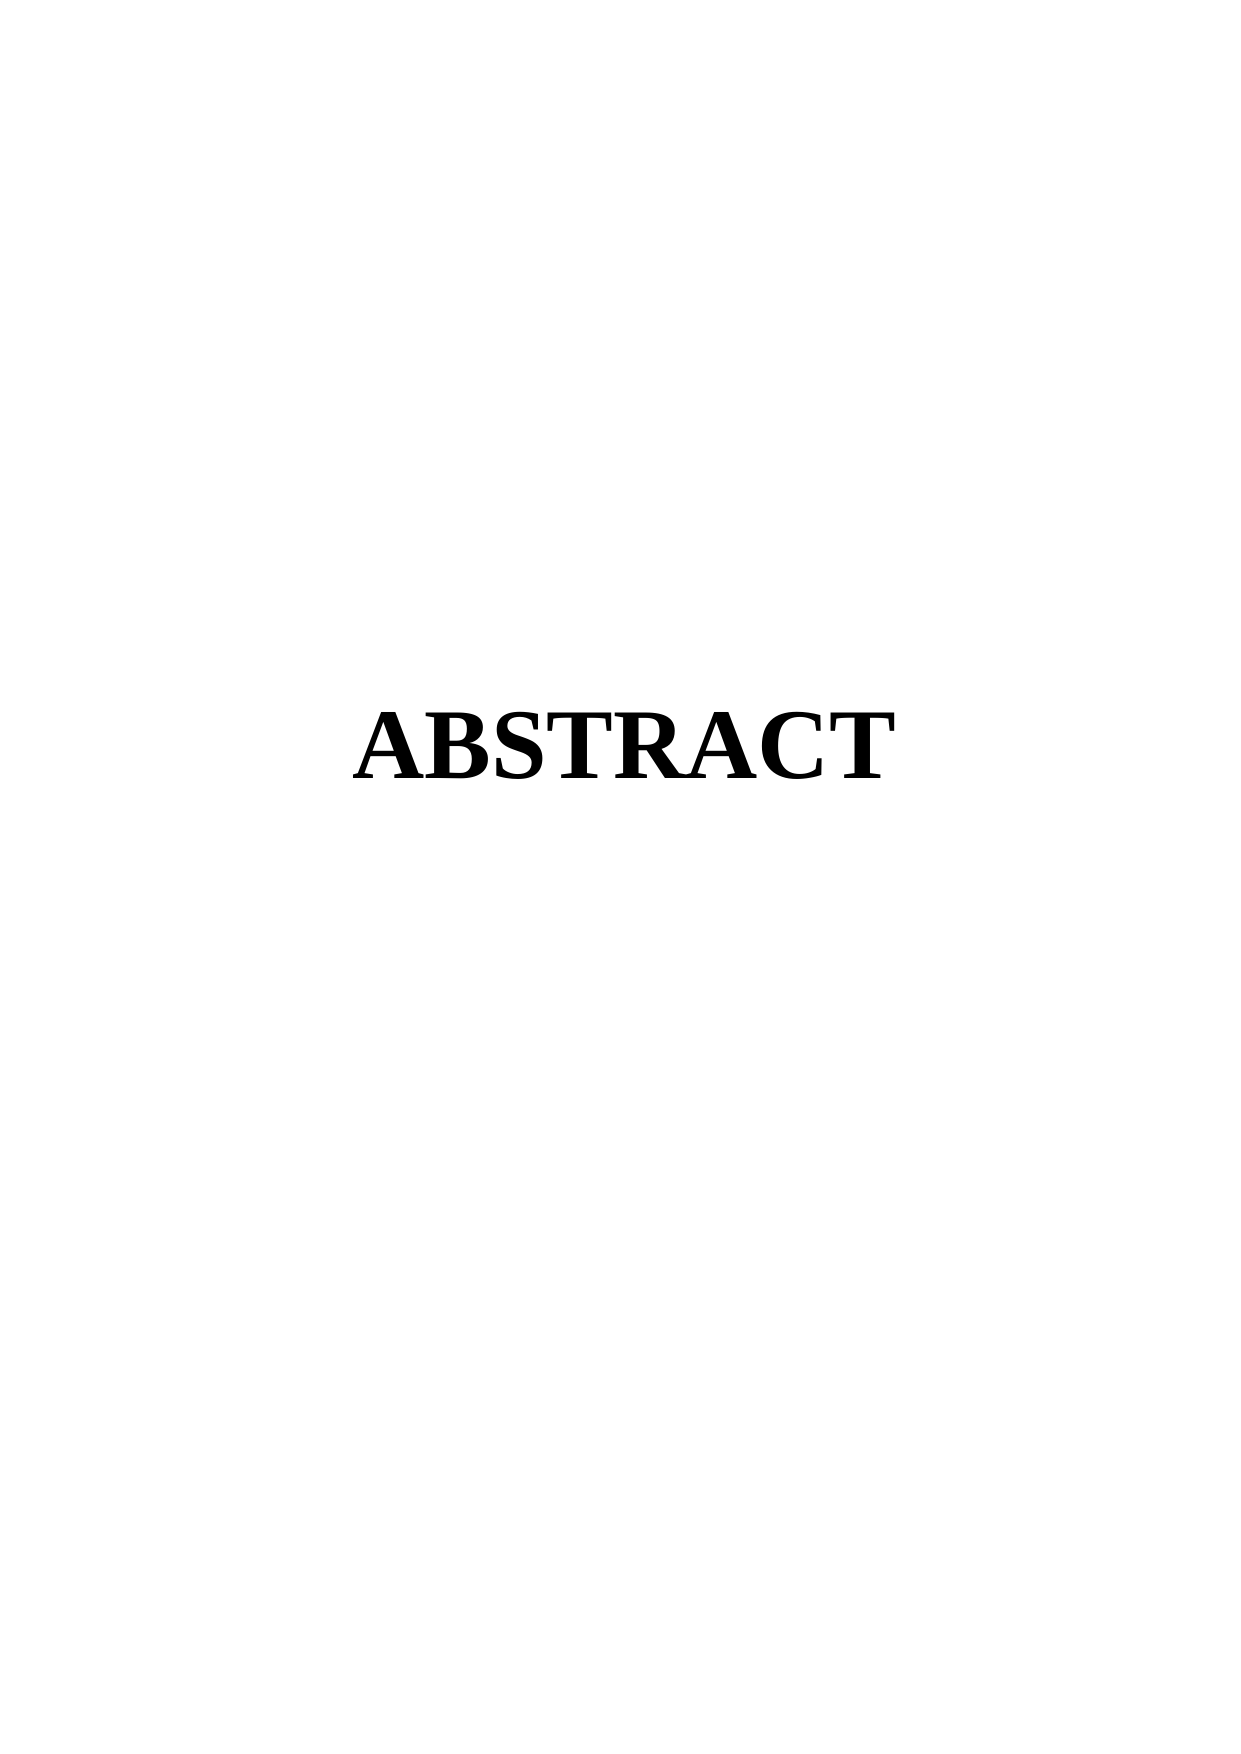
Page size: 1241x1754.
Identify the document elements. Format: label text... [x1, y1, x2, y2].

text ABSTRACT [73, 685, 1176, 800]
